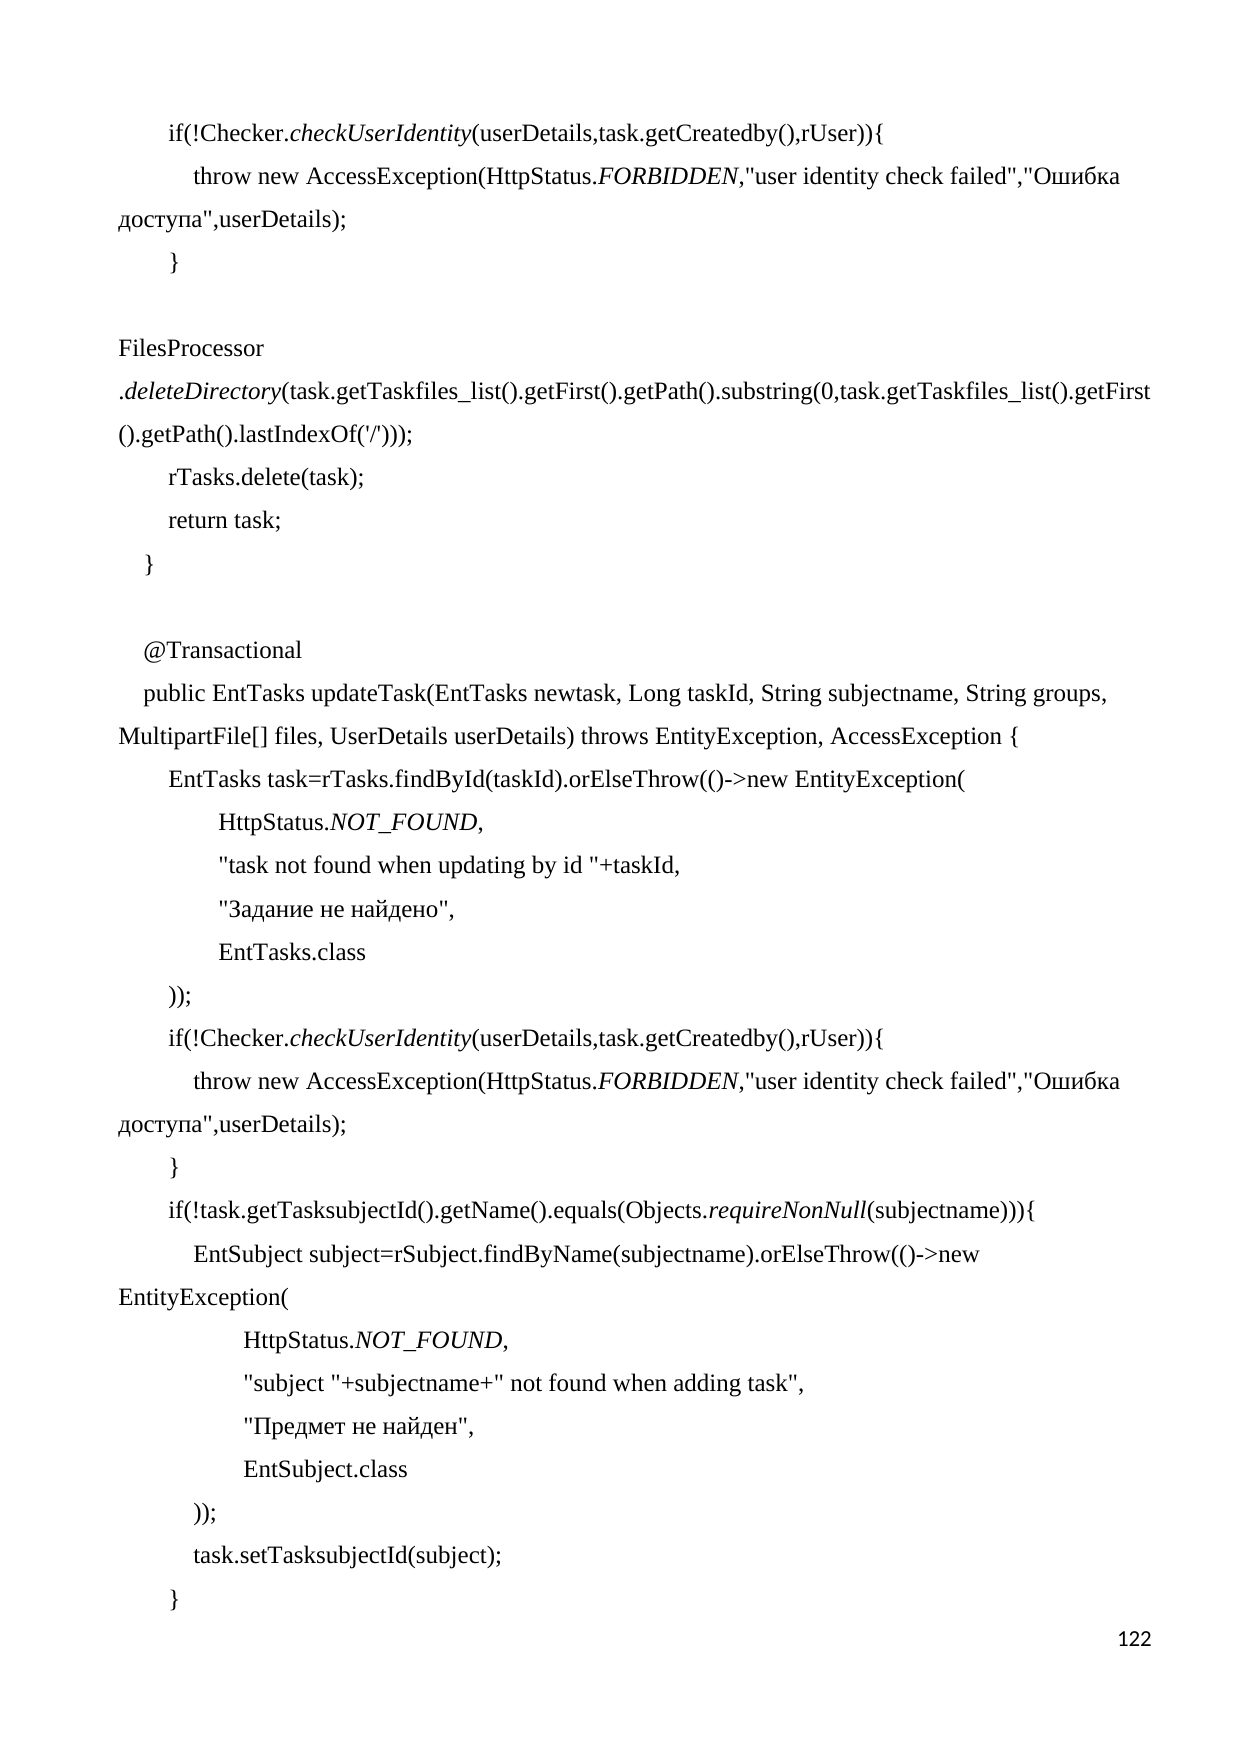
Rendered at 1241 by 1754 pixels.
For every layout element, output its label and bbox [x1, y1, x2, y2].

text [118, 118, 1152, 1612]
